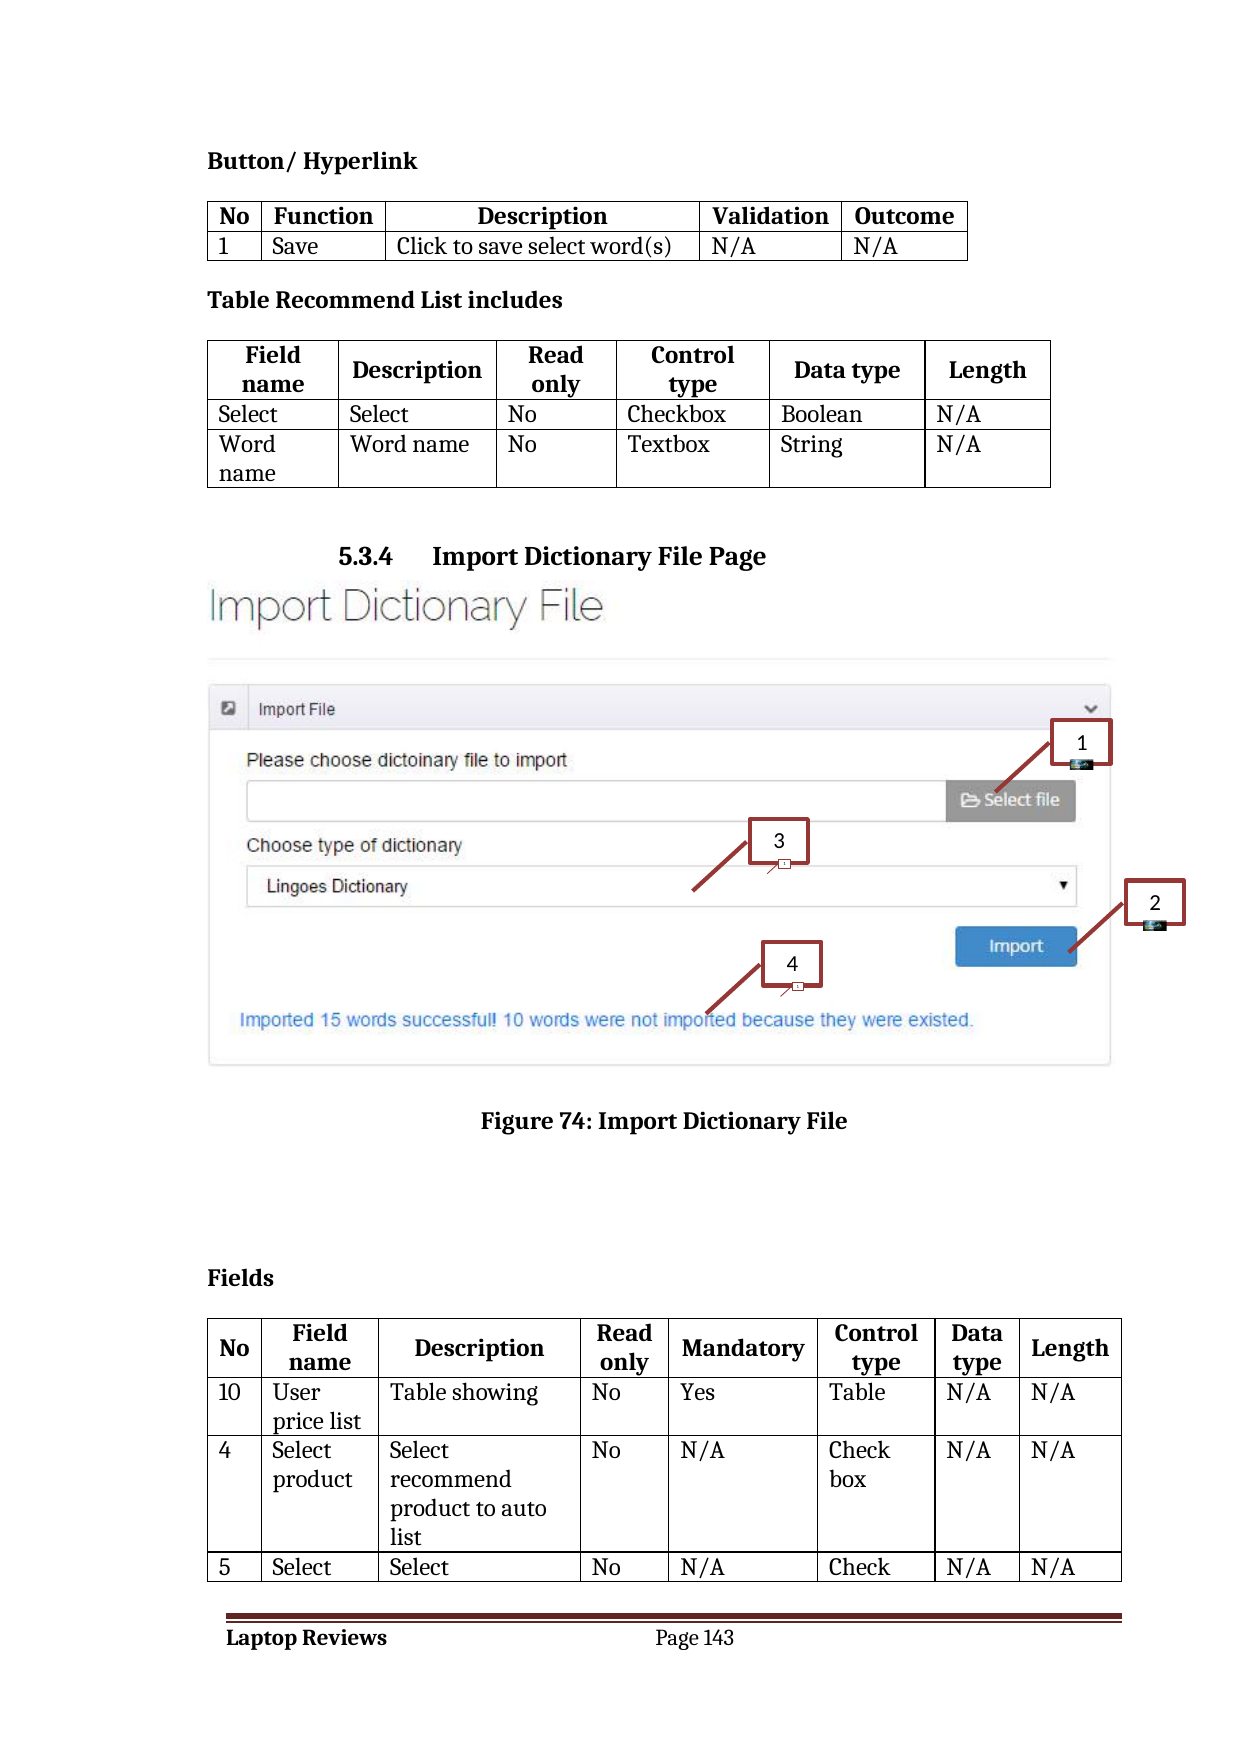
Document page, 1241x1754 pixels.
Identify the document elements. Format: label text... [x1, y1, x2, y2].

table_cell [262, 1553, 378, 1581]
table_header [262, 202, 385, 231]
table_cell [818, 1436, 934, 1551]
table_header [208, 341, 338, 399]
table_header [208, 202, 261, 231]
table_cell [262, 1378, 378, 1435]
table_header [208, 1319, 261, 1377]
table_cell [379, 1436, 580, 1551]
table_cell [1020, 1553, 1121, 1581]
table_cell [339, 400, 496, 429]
picture [1143, 920, 1167, 931]
picture [207, 580, 1122, 1082]
subtitle Import Dictionary File Page [338, 541, 1122, 572]
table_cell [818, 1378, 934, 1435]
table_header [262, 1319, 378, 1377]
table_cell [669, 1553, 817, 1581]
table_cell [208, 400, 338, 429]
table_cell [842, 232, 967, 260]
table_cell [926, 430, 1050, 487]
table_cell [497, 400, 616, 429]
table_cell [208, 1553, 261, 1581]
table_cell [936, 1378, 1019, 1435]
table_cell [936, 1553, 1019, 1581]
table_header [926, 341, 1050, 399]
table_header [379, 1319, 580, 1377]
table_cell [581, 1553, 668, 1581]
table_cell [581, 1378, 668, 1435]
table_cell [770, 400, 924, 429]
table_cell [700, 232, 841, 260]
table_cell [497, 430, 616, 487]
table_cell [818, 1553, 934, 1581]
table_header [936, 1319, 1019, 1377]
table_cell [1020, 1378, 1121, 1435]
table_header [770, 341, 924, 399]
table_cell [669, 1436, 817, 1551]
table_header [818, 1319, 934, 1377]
text Table Recommend List includes [207, 286, 1122, 315]
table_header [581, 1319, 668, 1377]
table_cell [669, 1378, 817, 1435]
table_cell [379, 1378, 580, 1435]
text Fields [207, 1264, 1122, 1293]
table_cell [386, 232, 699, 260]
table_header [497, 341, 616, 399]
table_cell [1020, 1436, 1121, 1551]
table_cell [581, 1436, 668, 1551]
text Figure 74: Import Dictionary File [207, 1107, 1122, 1136]
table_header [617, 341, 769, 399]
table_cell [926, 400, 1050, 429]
text Button/ Hyperlink [207, 147, 1122, 176]
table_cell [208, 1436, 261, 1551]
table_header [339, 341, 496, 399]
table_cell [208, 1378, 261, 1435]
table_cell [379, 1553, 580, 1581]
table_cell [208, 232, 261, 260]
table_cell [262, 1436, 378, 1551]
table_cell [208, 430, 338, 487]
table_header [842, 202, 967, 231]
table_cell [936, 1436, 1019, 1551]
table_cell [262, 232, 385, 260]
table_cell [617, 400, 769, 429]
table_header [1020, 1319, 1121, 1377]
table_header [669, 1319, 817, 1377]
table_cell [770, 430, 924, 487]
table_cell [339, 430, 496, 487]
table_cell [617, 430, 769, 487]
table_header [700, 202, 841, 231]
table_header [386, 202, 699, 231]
